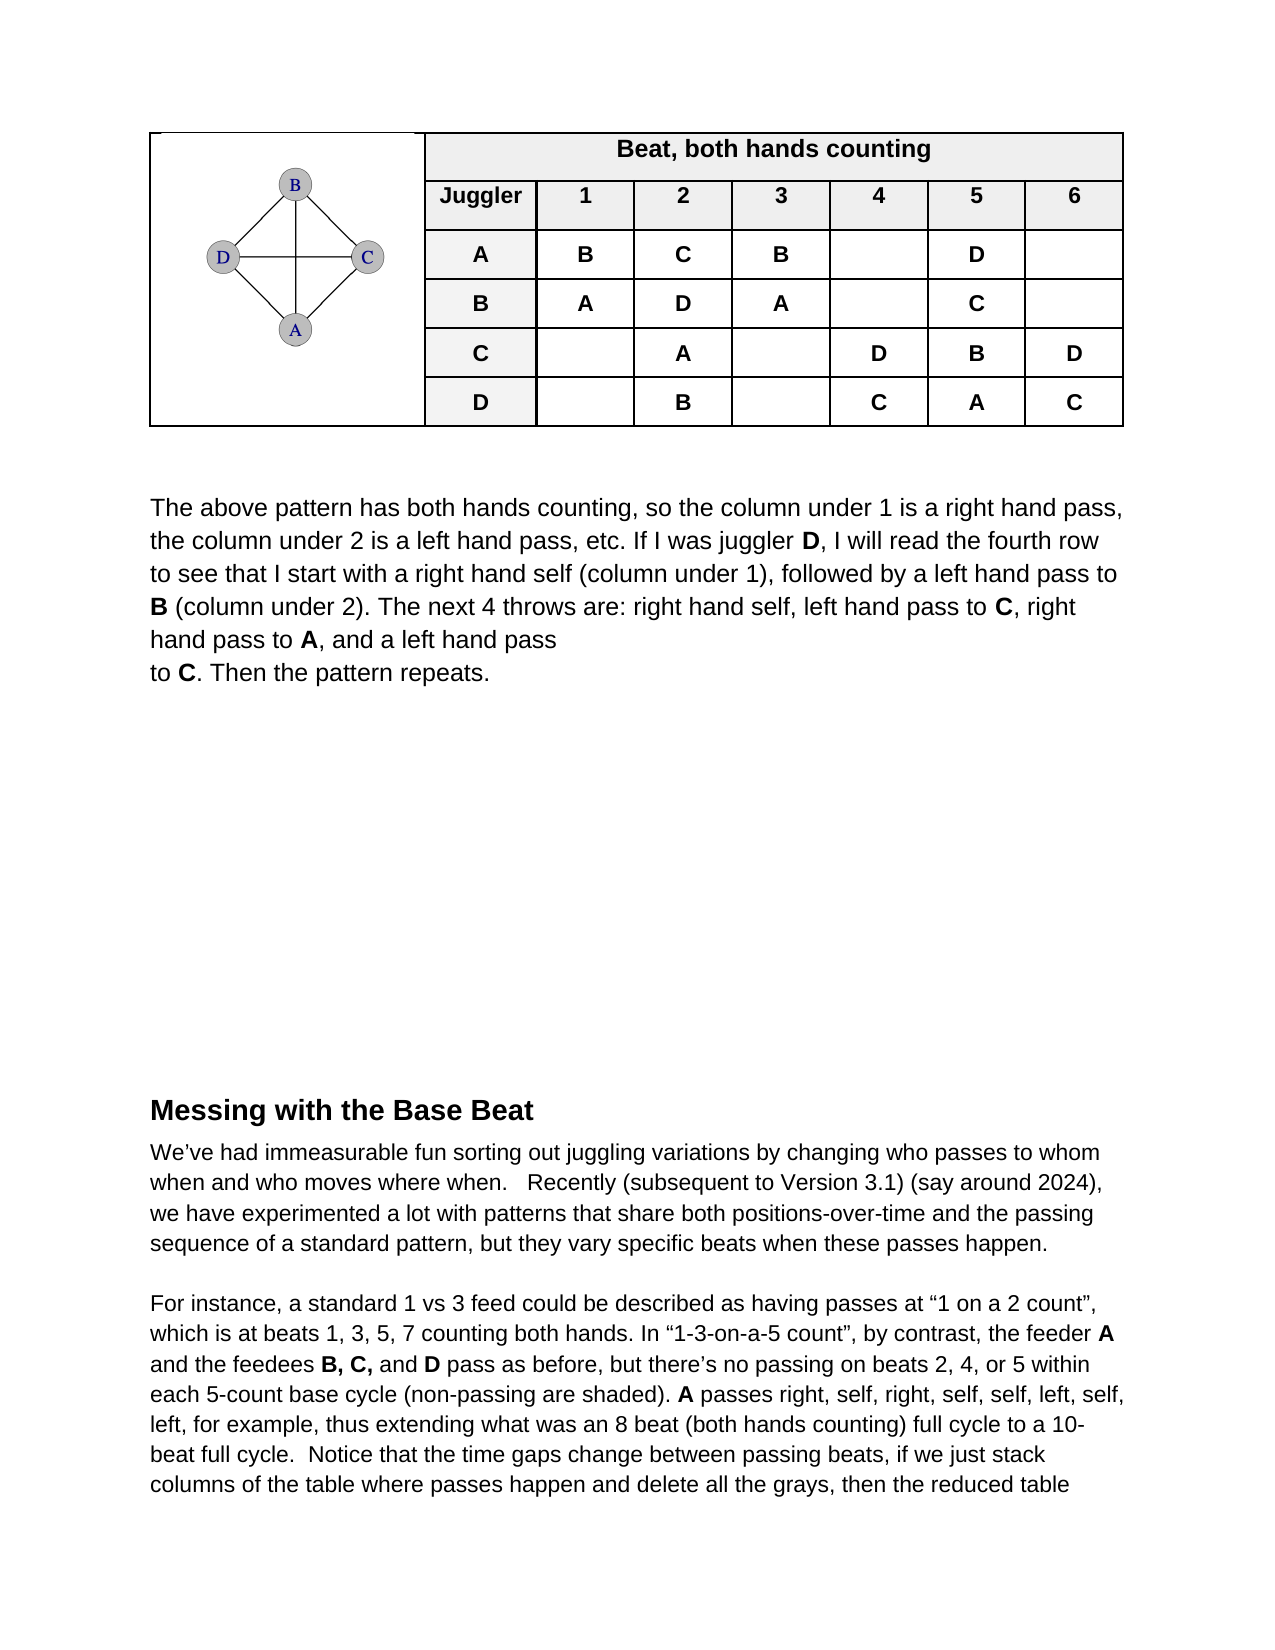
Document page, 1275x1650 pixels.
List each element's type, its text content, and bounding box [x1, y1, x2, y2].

table_cell C [929, 280, 1024, 327]
table_cell A [426, 231, 535, 278]
table_cell C [831, 378, 927, 425]
table_cell 4 [831, 182, 927, 229]
table_cell A [733, 280, 829, 327]
table_cell 5 [929, 182, 1024, 229]
table_cell [733, 329, 829, 376]
table_cell [831, 231, 927, 278]
table_cell 1 [538, 182, 633, 229]
table_cell 6 [1026, 182, 1122, 229]
table_cell D [426, 378, 535, 425]
table_cell [538, 378, 633, 425]
table_cell D [831, 329, 927, 376]
picture [161, 133, 415, 388]
table_cell C [635, 231, 731, 278]
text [150, 1290, 1125, 1498]
table_cell Juggler [426, 182, 535, 229]
table_cell A [538, 280, 633, 327]
text The above pattern has both hands counting, so the column under 1 is a right hand pass, the column under 2 is a left hand pass, etc. If I was juggler D, I will read the fourth row to see that I start with a right hand self (column under 1), followed by a left hand pass to B (column under 2). The next 4 throws are: right hand self, left hand pass to C, right hand pass to A, and a left hand pass [150, 493, 1125, 654]
table_header [151, 134, 424, 425]
table_cell A [929, 378, 1024, 425]
table_cell B [538, 231, 633, 278]
table_cell C [1026, 378, 1122, 425]
subtitle Messing with the Base Beat [150, 1093, 1125, 1127]
table_cell B [929, 329, 1024, 376]
table_cell [538, 329, 633, 376]
table_cell B [426, 280, 535, 327]
table_cell [733, 378, 829, 425]
text to C. Then the pattern repeats. [150, 658, 1125, 687]
table_cell D [929, 231, 1024, 278]
text We’ve had immeasurable fun sorting out juggling variations by changing who passes to whom when and who moves where when. Recently (subsequent to Version 3.1) (say around 2024), we have experimented a lot with patterns that share both positions-over-time and the passing sequence of a standard pattern, but they vary specific beats when these passes happen. [150, 1139, 1125, 1256]
table_cell [831, 280, 927, 327]
table_cell D [635, 280, 731, 327]
table_cell 2 [635, 182, 731, 229]
table_cell [1026, 231, 1122, 278]
table_cell B [733, 231, 829, 278]
table_header Beat, both hands counting [426, 134, 1122, 180]
table_cell 3 [733, 182, 829, 229]
table_cell D [1026, 329, 1122, 376]
table_cell B [635, 378, 731, 425]
table_cell A [635, 329, 731, 376]
table_cell [1026, 280, 1122, 327]
table_cell C [426, 329, 535, 376]
